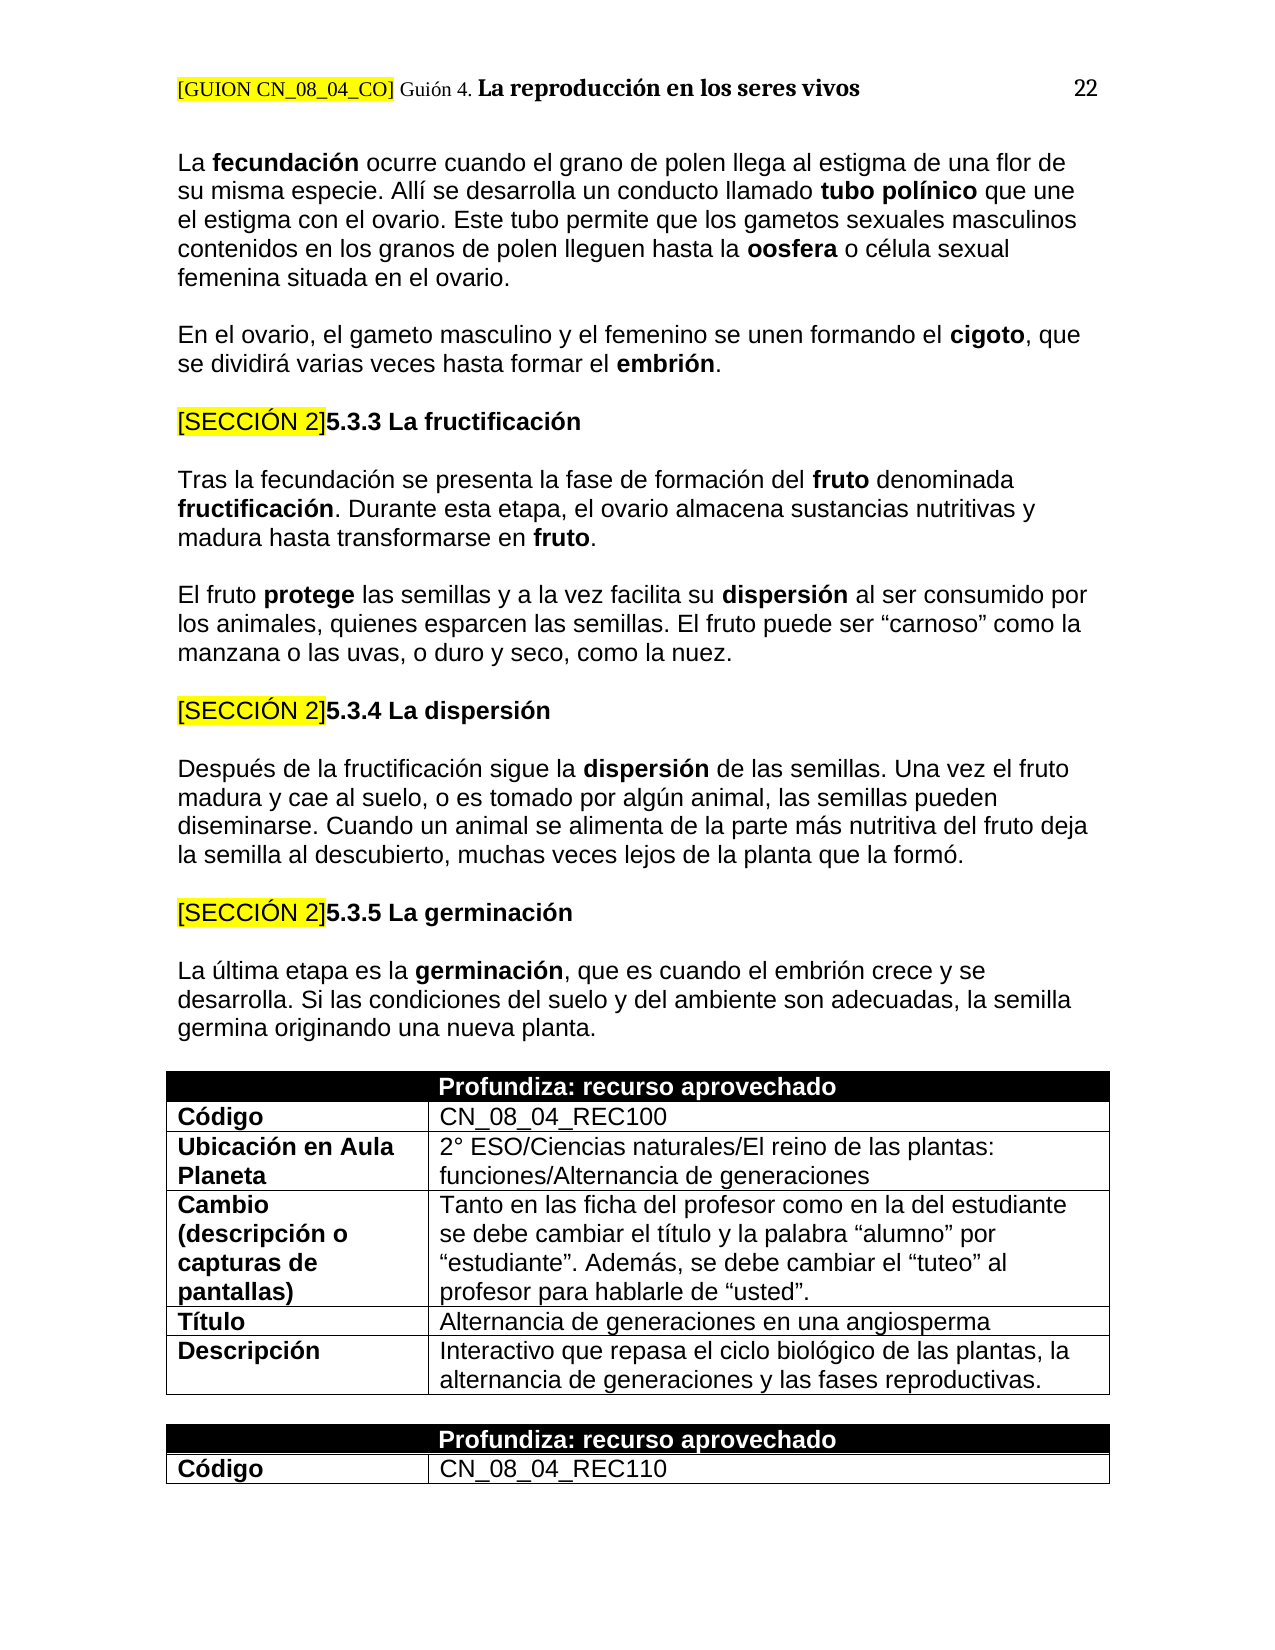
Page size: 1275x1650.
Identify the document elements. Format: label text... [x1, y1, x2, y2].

table_cell Alternancia de generaciones en una angiosperma [429, 1307, 1109, 1335]
table_cell Interactivo que repasa el ciclo biológico de las plantas, la alternancia de generaciones y las fases reproductivas. [429, 1336, 1109, 1394]
table_cell Código [167, 1455, 428, 1483]
table_cell Título [167, 1307, 428, 1335]
text La fecundación ocurre cuando el grano de polen llega al estigma de una flor de su misma especie. Allí se desarrolla un conducto llamado tubo polínico que une el estigma con el ovario. Este tubo permite que los gametos sexuales masculinos contenidos en los granos de polen lleguen hasta la oosfera o célula sexual femenina situada en el ovario. [177, 148, 1098, 291]
table_cell CN_08_04_REC110 [429, 1455, 1109, 1483]
table_cell Tanto en las ficha del profesor como en la del estudiante se debe cambiar el título y la palabra “alumno” por “estudiante”. Además, se debe cambiar el “tuteo” al profesor para hablarle de “usted”. [429, 1191, 1109, 1306]
table_cell Código [167, 1102, 428, 1131]
text [SECCIÓN 2]5.3.5 La germinación [326, 898, 1098, 927]
table_header Profundiza: recurso aprovechado [167, 1425, 1109, 1453]
table_cell Ubicación en Aula Planeta [167, 1132, 428, 1189]
table_cell Descripción [167, 1336, 428, 1394]
text Después de la fructificación sigue la dispersión de las semillas. Una vez el fruto madura y cae al suelo, o es tomado por algún animal, las semillas pueden diseminarse. Cuando un animal se alimenta de la parte más nutritiva del fruto deja la semilla al descubierto, muchas veces lejos de la planta que la formó. [177, 754, 1098, 869]
text En el ovario, el gameto masculino y el femenino se unen formando el cigoto, que se dividirá varias veces hasta formar el embrión. [177, 321, 1098, 378]
text La última etapa es la germinación, que es cuando el embrión crece y se desarrolla. Si las condiciones del suelo y del ambiente son adecuadas, la semilla germina originando una nueva planta. [177, 956, 1098, 1042]
table_cell CN_08_04_REC100 [429, 1102, 1109, 1131]
text [SECCIÓN 2]5.3.4 La dispersión [326, 696, 1098, 725]
table_cell 2° ESO/Ciencias naturales/El reino de las plantas: funciones/Alternancia de generaciones [429, 1132, 1109, 1189]
table_header Profundiza: recurso aprovechado [167, 1073, 1109, 1101]
text El fruto protege las semillas y a la vez facilita su dispersión al ser consumido por los animales, quienes esparcen las semillas. El fruto puede ser “carnoso” como la manzana o las uvas, o duro y seco, como la nuez. [177, 581, 1098, 667]
text [SECCIÓN 2]5.3.3 La fructificación [326, 407, 1098, 436]
text Tras la fecundación se presenta la fase de formación del fruto denominada fructificación. Durante esta etapa, el ovario almacena sustancias nutritivas y madura hasta transformarse en fruto. [177, 465, 1098, 551]
table_cell Cambio (descripción o capturas de pantallas) [167, 1191, 428, 1306]
